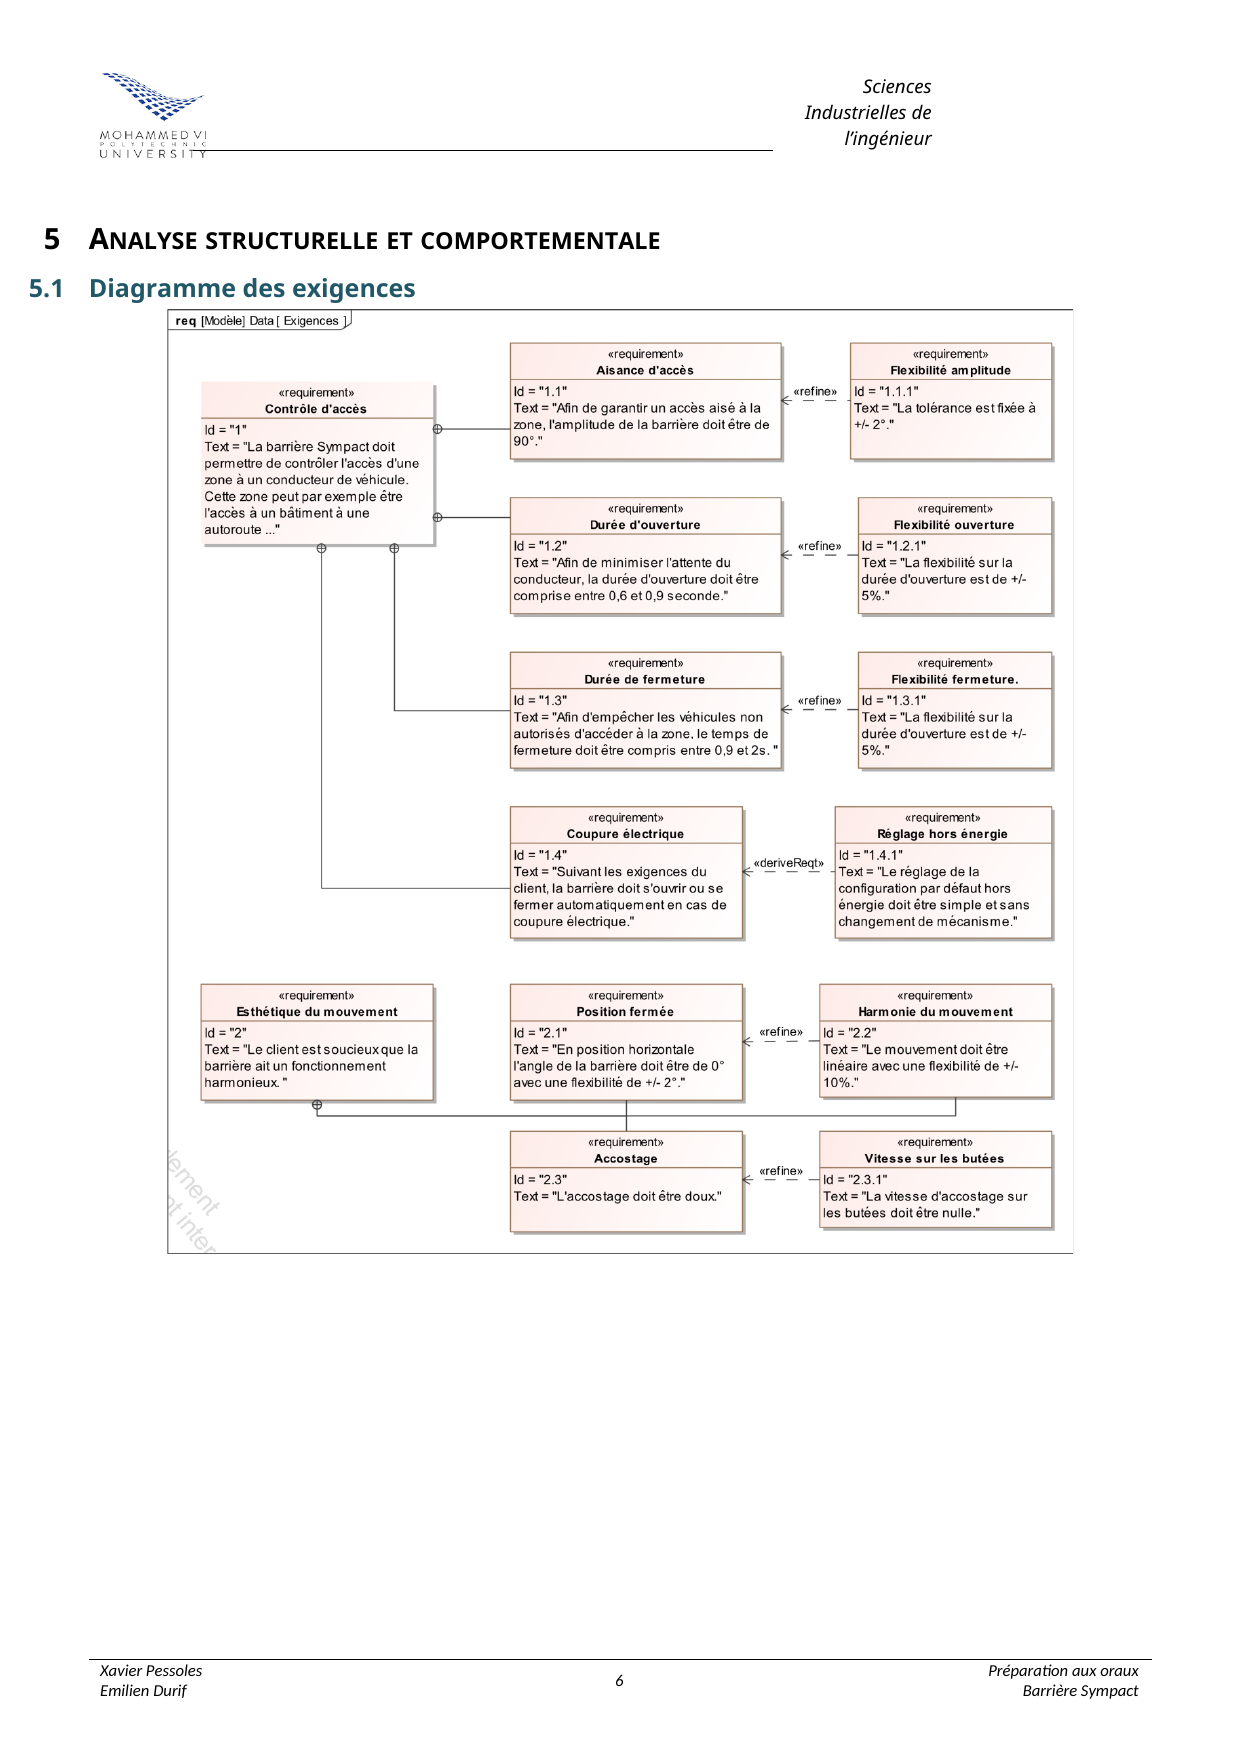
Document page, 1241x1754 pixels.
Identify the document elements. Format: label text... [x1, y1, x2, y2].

subtitle Analyse structurelle et comportementale [44, 218, 1152, 258]
subtitle Diagramme des exigences [29, 270, 1152, 304]
picture [167, 309, 1074, 1254]
picture [100, 73, 206, 158]
